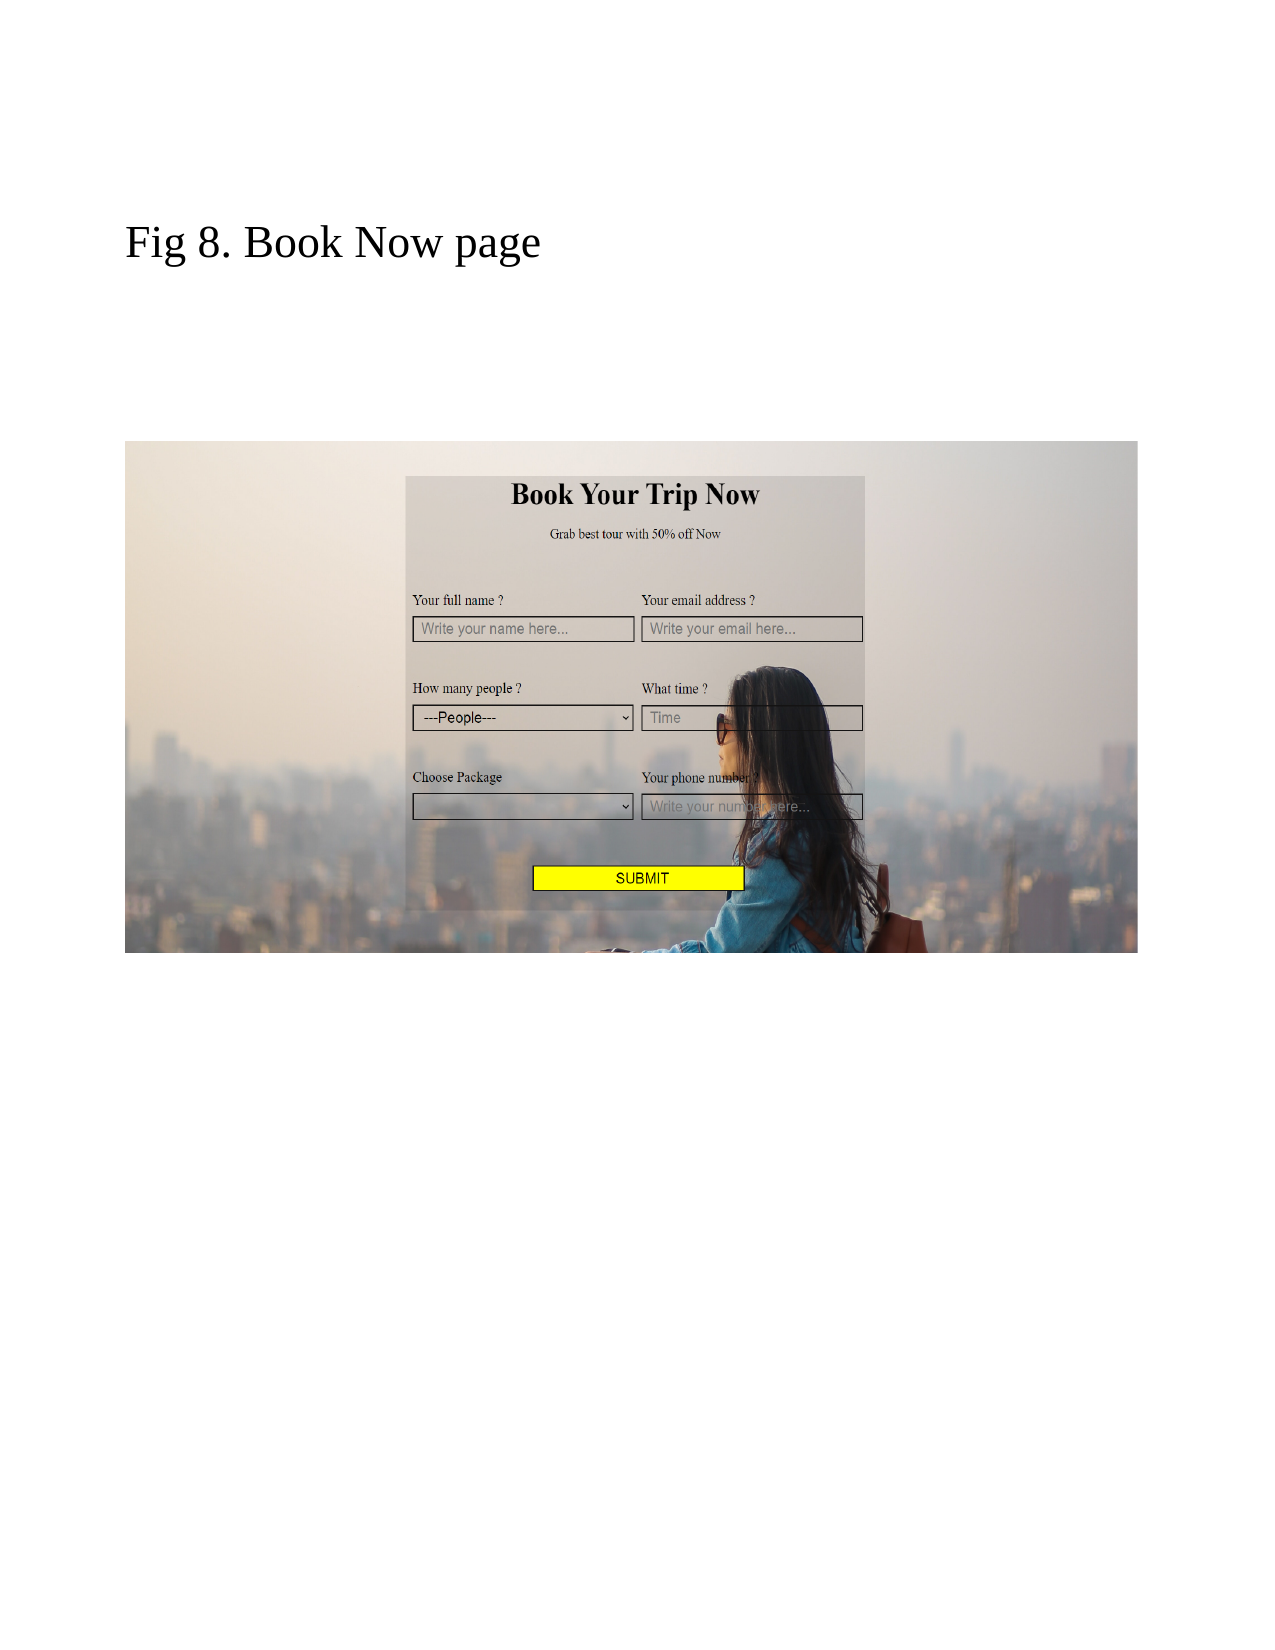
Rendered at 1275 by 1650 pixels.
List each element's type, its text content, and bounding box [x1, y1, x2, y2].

text Fig 8. Book Now page [125, 214, 1138, 267]
picture [125, 441, 1138, 953]
